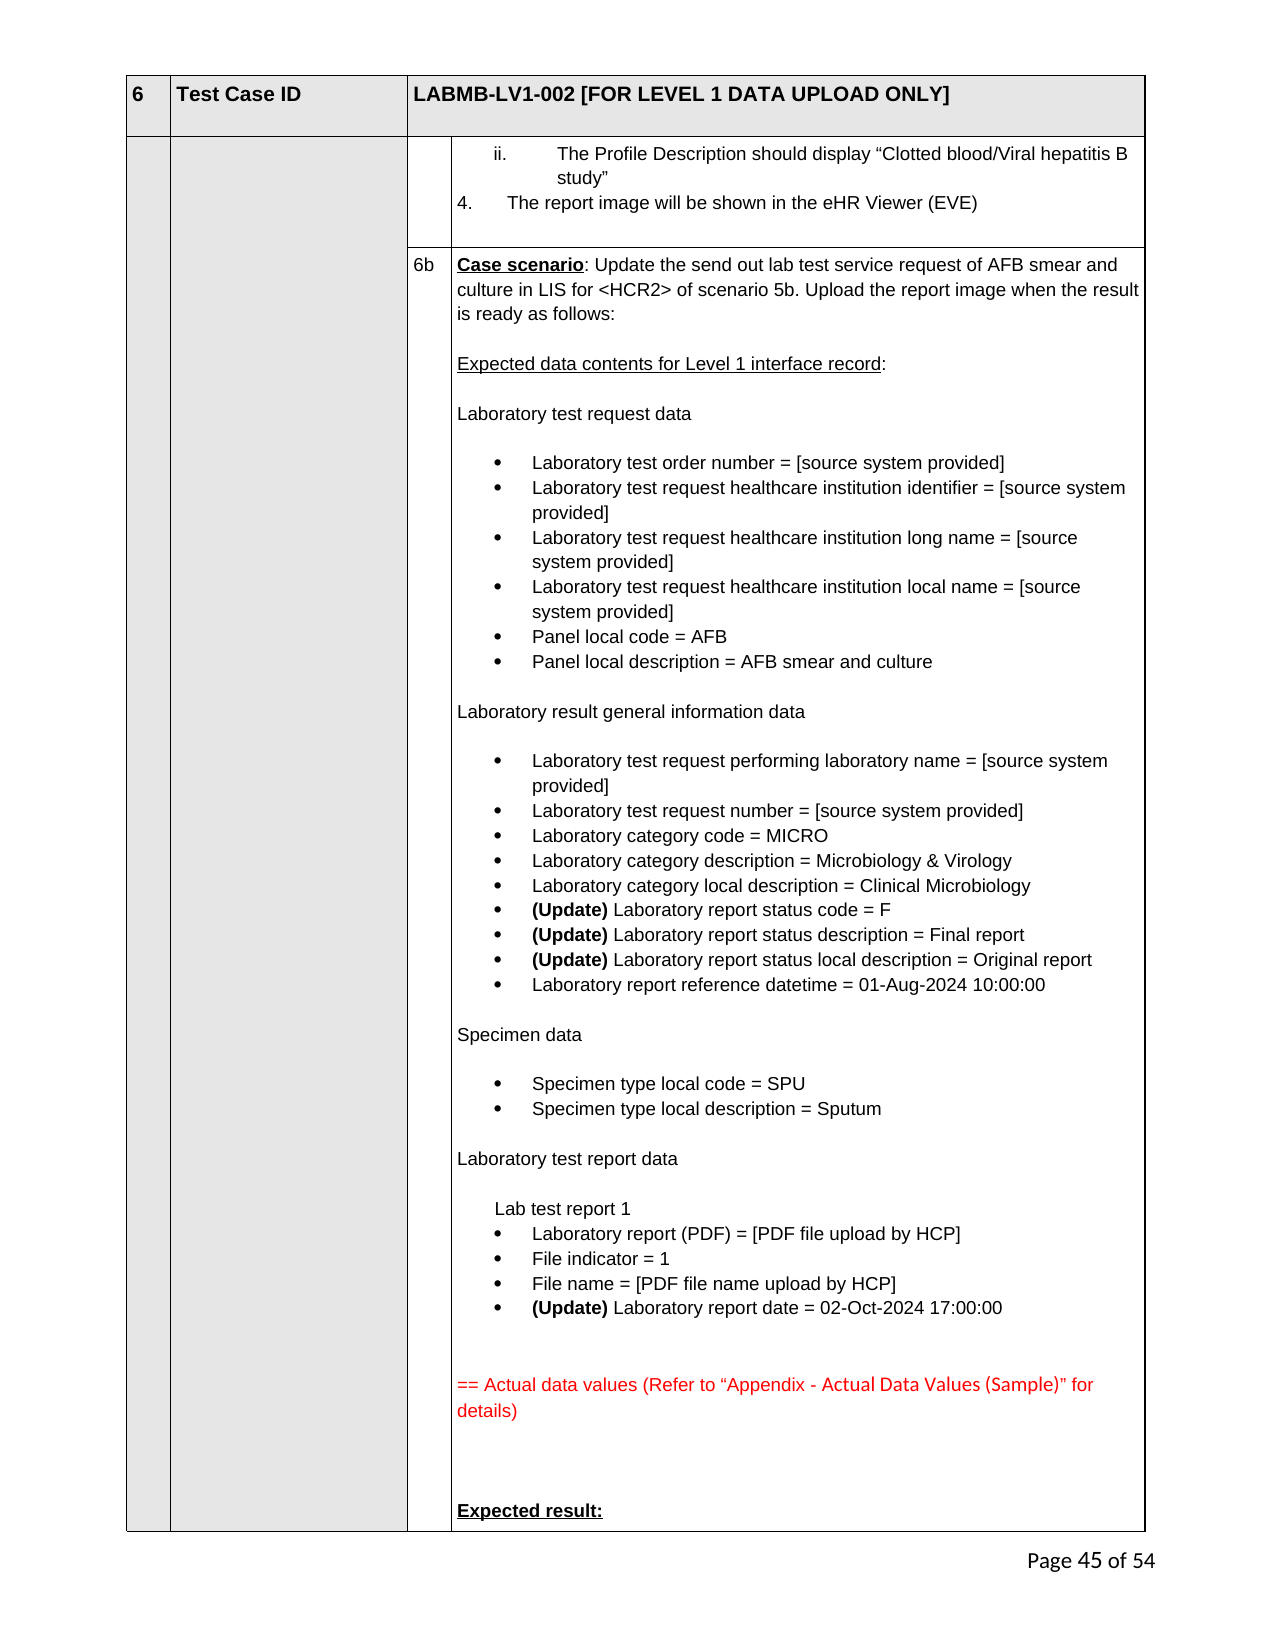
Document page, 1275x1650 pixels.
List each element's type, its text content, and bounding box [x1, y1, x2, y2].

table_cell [452, 137, 1144, 247]
table_cell 6a [408, 137, 451, 247]
table_header Test Case ID [171, 76, 407, 136]
table_cell 6b [408, 248, 451, 1531]
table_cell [452, 248, 1144, 1531]
table_header 6 [127, 76, 170, 136]
table_header LABMB-LV1-002 [FOR LEVEL 1 DATA UPLOAD ONLY] [408, 76, 1144, 136]
